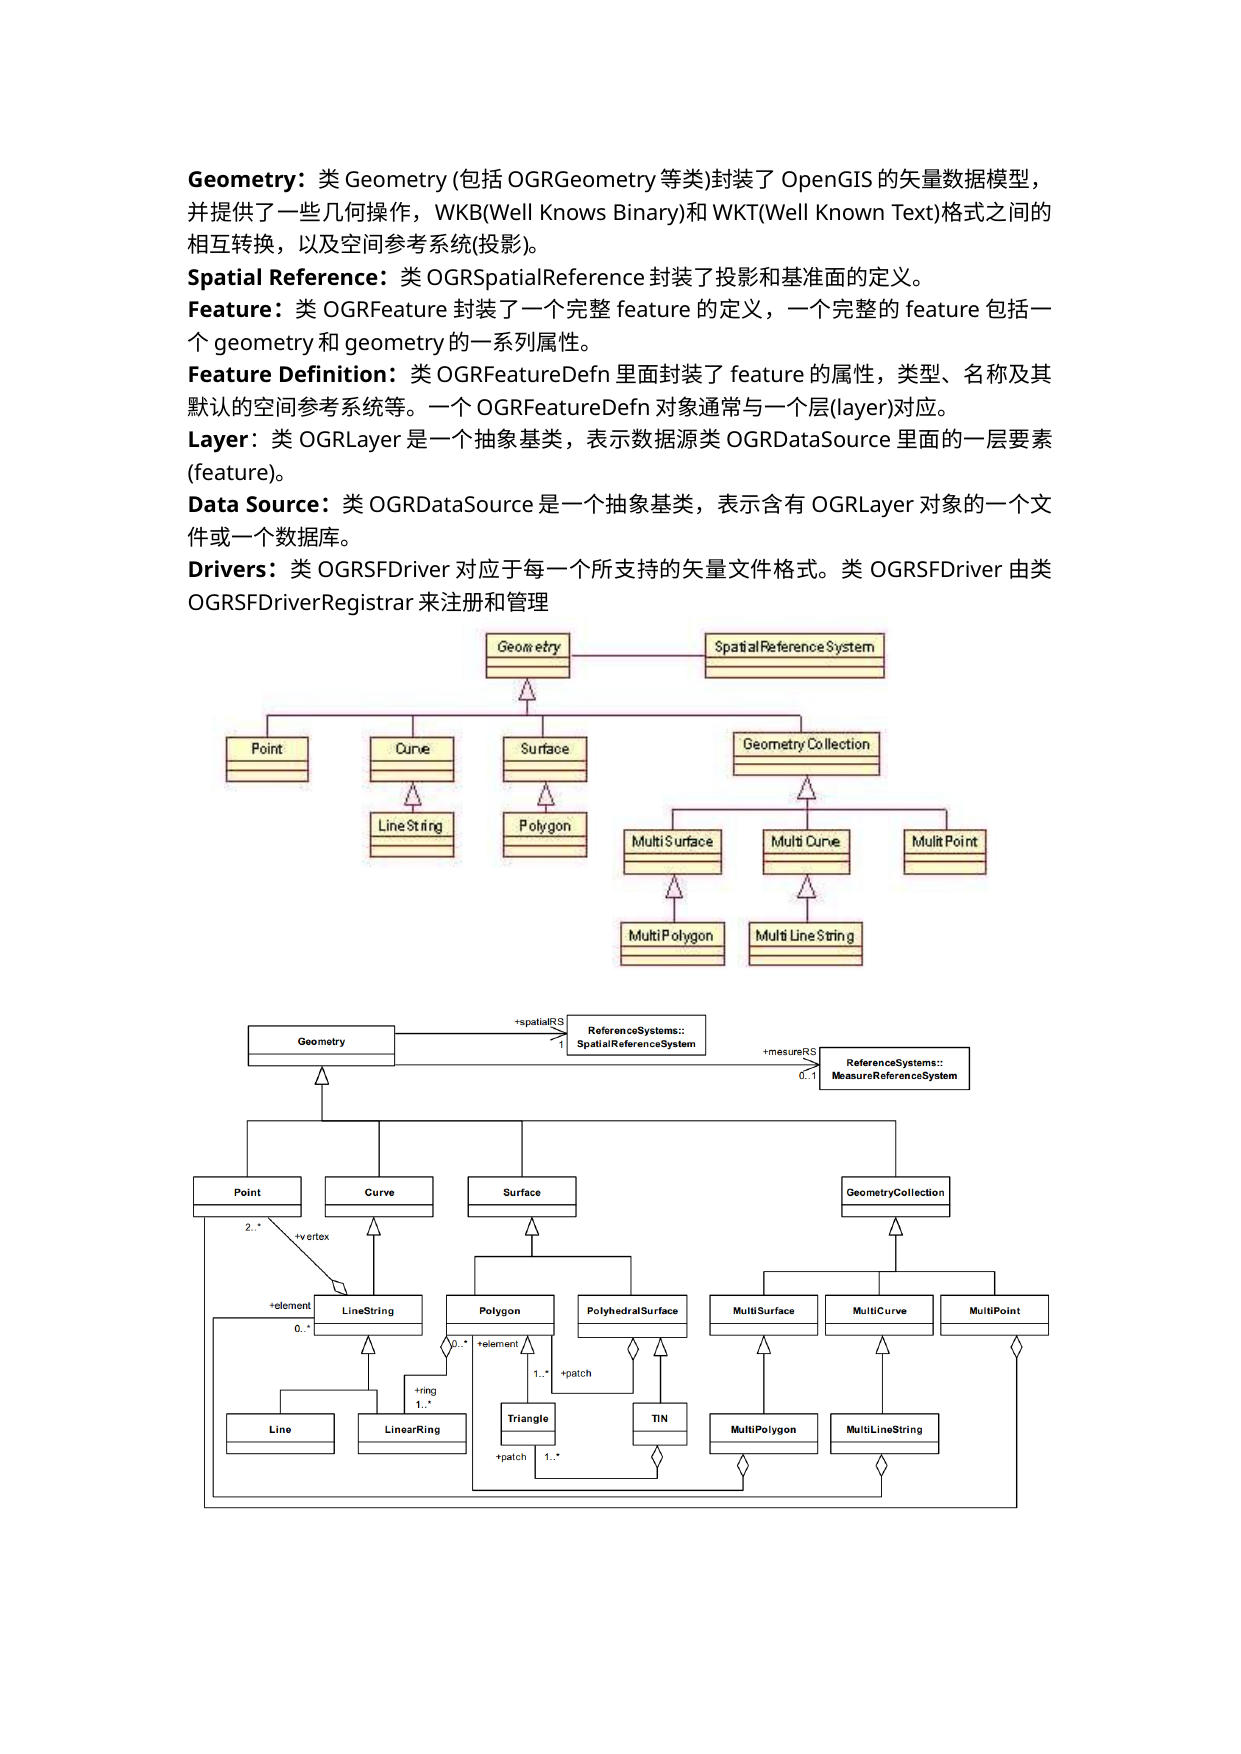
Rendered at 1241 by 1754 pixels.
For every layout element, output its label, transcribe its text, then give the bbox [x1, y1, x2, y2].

text Layer：类OGRLayer是一个抽象基类，表示数据源类OGRDataSource里面的一层要素(feature)。 [187, 422, 1053, 487]
text Drivers：类OGRSFDriver对应于每一个所支持的矢量文件格式。类OGRSFDriver由类OGRSFDriverRegistrar来注册和管理 [187, 552, 1053, 617]
text Feature：类OGRFeature封装了一个完整feature的定义，一个完整的feature包括一个geometry和geometry的一系列属性。 [187, 292, 1053, 357]
picture [187, 1007, 1053, 1518]
text Data Source：类OGRDataSource是一个抽象基类，表示含有OGRLayer对象的一个文件或一个数据库。 [187, 487, 1053, 552]
text Geometry：类Geometry (包括OGRGeometry等类)封装了OpenGIS的矢量数据模型，并提供了一些几何操作，WKB(Well Knows Binary)和WKT(Well Known Text)格式之间的相互转换，以及空间参考系统(投影)。 [187, 162, 1053, 259]
text Spatial Reference：类OGRSpatialReference封装了投影和基准面的定义。 [187, 259, 1053, 292]
picture [187, 617, 1026, 985]
text Feature Definition：类OGRFeatureDefn里面封装了feature的属性，类型、名称及其默认的空间参考系统等。一个OGRFeatureDefn对象通常与一个层(layer)对应。 [187, 357, 1053, 422]
